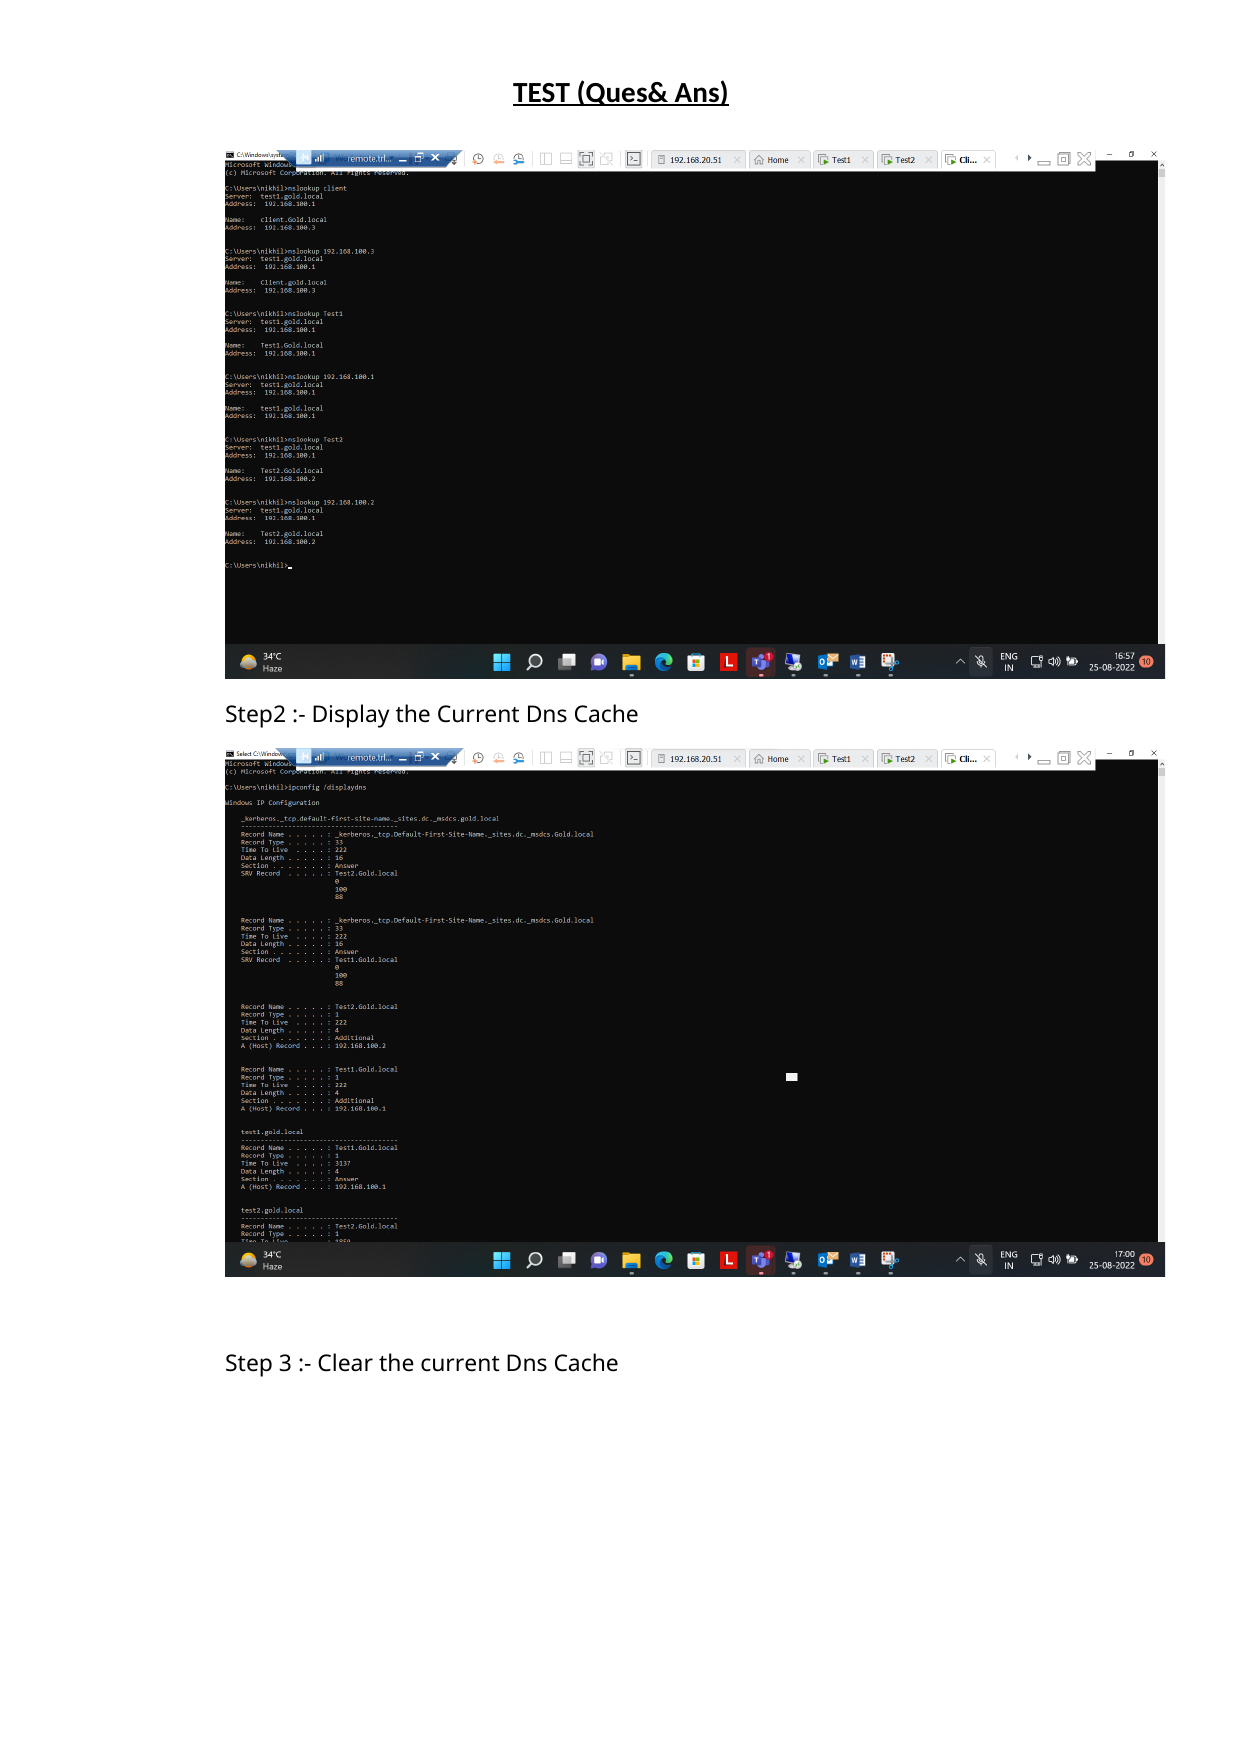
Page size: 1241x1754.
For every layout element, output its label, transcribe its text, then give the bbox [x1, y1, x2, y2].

list Step2 :- Display the Current Dns Cache [225, 698, 1079, 729]
picture [225, 150, 1166, 679]
list Step 3 :- Clear the current Dns Cache [225, 1346, 1079, 1378]
picture [225, 748, 1166, 1277]
